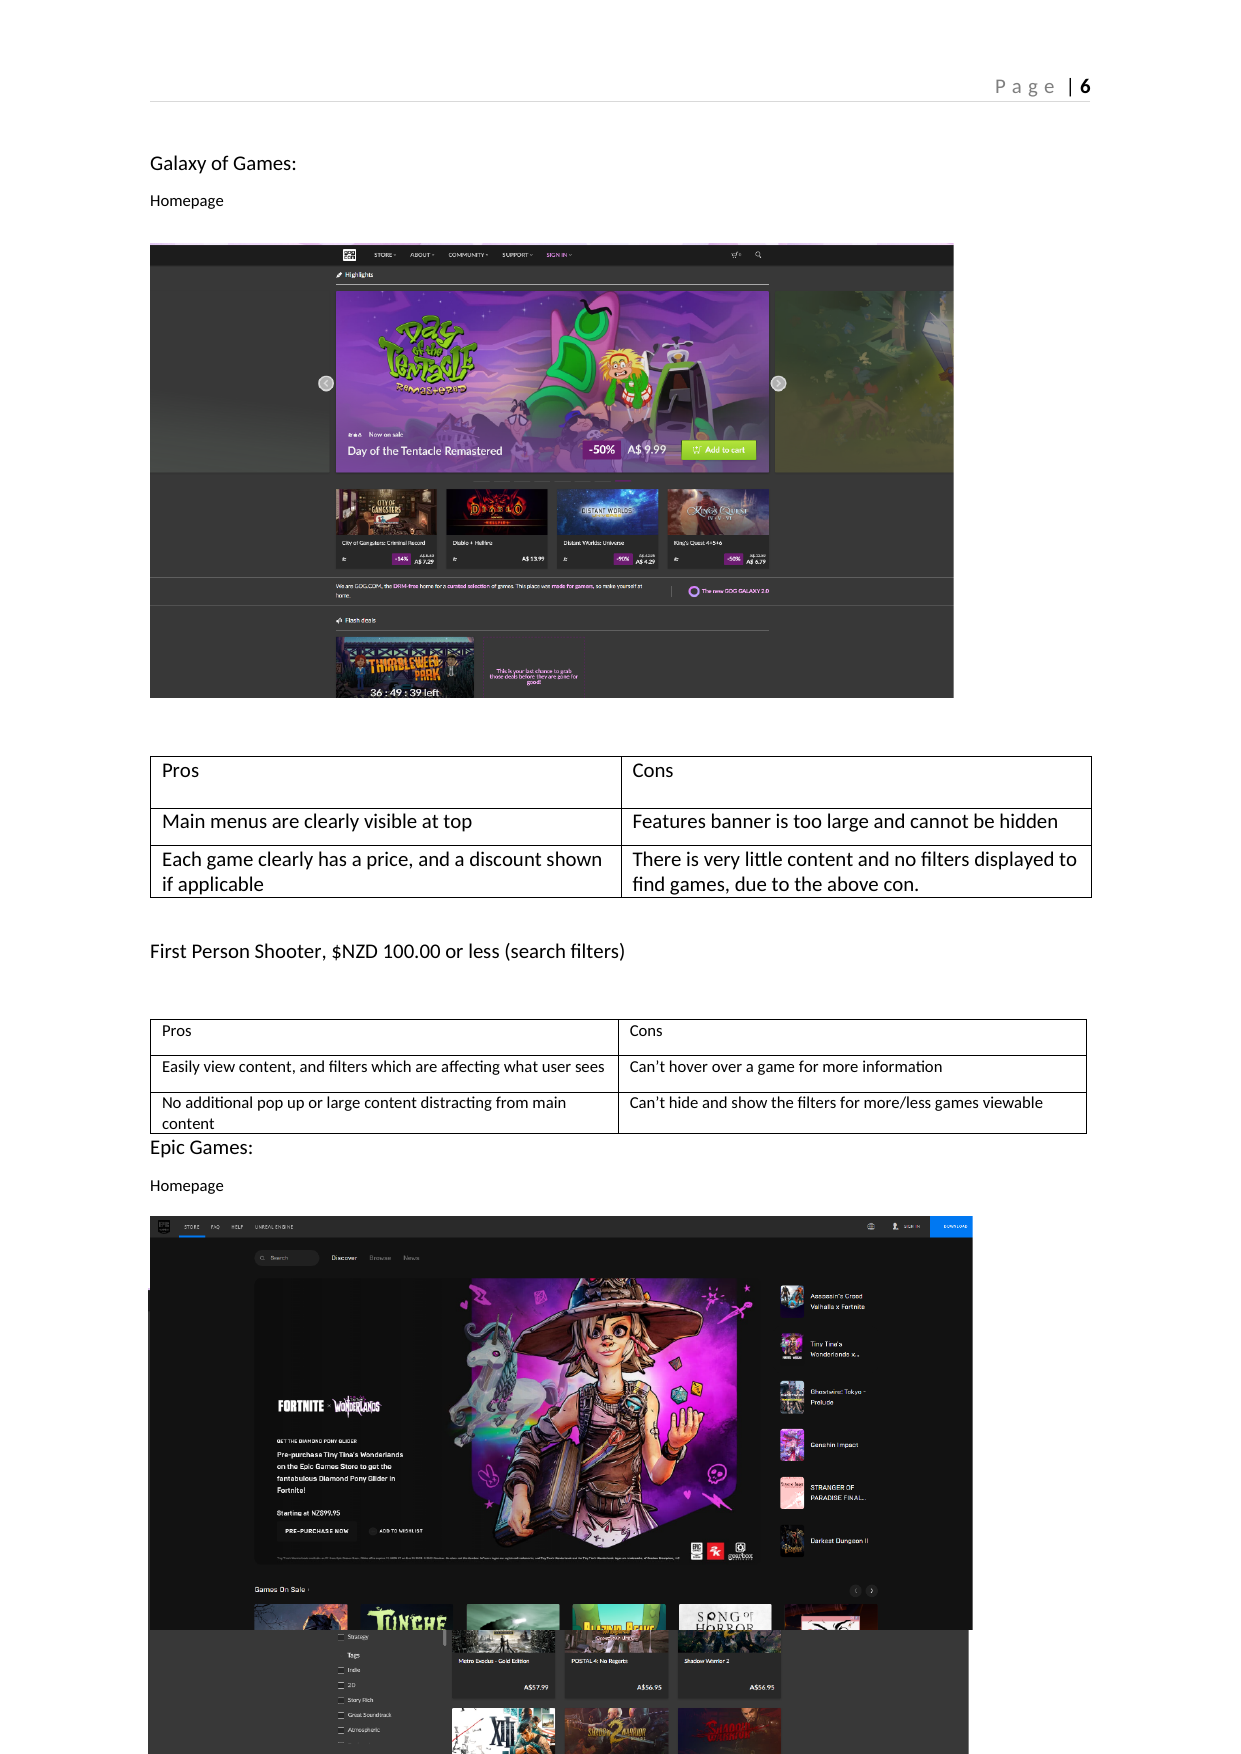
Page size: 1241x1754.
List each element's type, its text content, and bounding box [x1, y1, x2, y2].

text Galaxy of Games: [150, 150, 1090, 175]
text Homepage [150, 1175, 1090, 1195]
table_header Pros [151, 757, 621, 808]
table_cell Features banner is too large and cannot be hidden [622, 809, 1091, 845]
table_cell Can’t hover over a game for more information [619, 1056, 1086, 1092]
table_cell No additional pop up or large content distracting from main content [151, 1093, 618, 1133]
table_cell There is very little content and no filters displayed to find games, due to the above con. [622, 846, 1091, 897]
table_cell Easily view content, and filters which are affecting what user sees [151, 1056, 618, 1092]
text Homepage [150, 190, 1090, 239]
text Epic Games: [150, 1134, 1090, 1160]
table_header Cons [619, 1020, 1086, 1055]
text First Person Shooter, $NZD 100.00 or less (search filters) [150, 938, 1090, 963]
table_cell Can’t hide and show the filters for more/less games viewable [619, 1093, 1086, 1133]
picture [150, 243, 954, 698]
picture [148, 1216, 973, 1754]
table_cell Each game clearly has a price, and a discount shown if applicable [151, 846, 621, 897]
table_header Pros [151, 1020, 618, 1055]
table_cell Main menus are clearly visible at top [151, 809, 621, 845]
table_header Cons [622, 757, 1091, 808]
